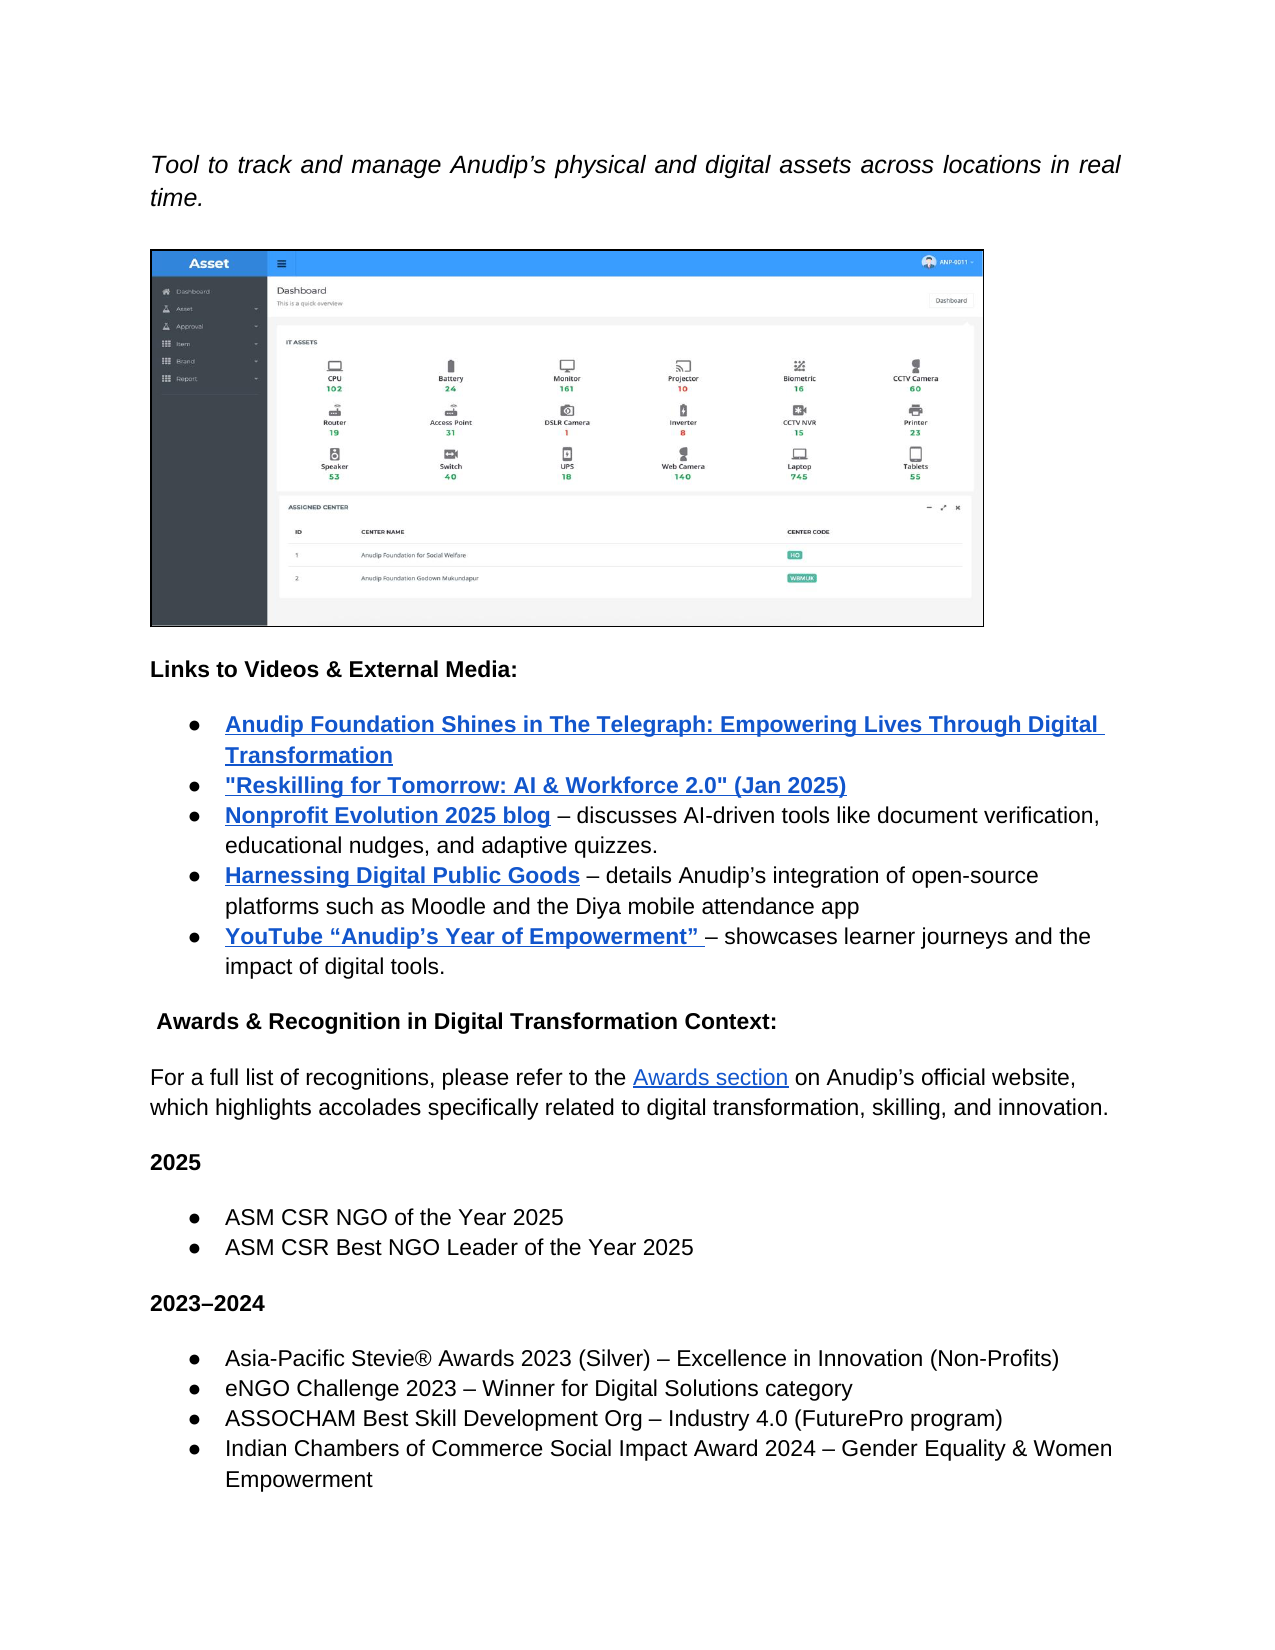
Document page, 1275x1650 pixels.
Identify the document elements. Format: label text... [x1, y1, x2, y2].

picture [152, 251, 983, 626]
list ASM CSR Best NGO Leader of the Year 2025 [187, 1234, 1125, 1261]
list YouTube “Anudip’s Year of Empowerment” – showcases learner journeys and the impact of digital tools. [187, 923, 1125, 979]
list Harnessing Digital Public Goods – details Anudip’s integration of open-source platforms such as Moodle and the Diya mobile attendance app [187, 862, 1125, 919]
list ASM CSR NGO of the Year 2025 [187, 1204, 1125, 1231]
text Links to Videos & External Media: [150, 656, 1125, 683]
text 2025 [150, 1149, 1125, 1175]
list Nonprofit Evolution 2025 blog – discusses AI-driven tools like document verification, educational nudges, and adaptive quizzes. [187, 802, 1125, 859]
list Anudip Foundation Shines in The Telegraph: Empowering Lives Through Digital Transformation [187, 711, 1125, 768]
list ASSOCHAM Best Skill Development Org – Industry 4.0 (FuturePro program) [187, 1405, 1125, 1432]
text Awards & Recognition in Digital Transformation Context: [150, 1008, 1125, 1035]
list Indian Chambers of Commerce Social Impact Award 2024 – Gender Equality & Women Empowerment [187, 1435, 1125, 1492]
text 2023–2024 [150, 1289, 1125, 1316]
list Asia‑Pacific Stevie® Awards 2023 (Silver) – Excellence in Innovation (Non-Profits) [187, 1345, 1125, 1371]
list eNGO Challenge 2023 – Winner for Digital Solutions category [187, 1375, 1125, 1401]
text For a full list of recognitions, please refer to the Awards section on Anudip’s official website, which highlights accolades specifically related to digital transformation, skilling, and innovation. [150, 1063, 1125, 1120]
list "Reskilling for Tomorrow: AI & Workforce 2.0" (Jan 2025) [187, 772, 1125, 798]
text Tool to track and manage Anudip’s physical and digital assets across locations in real time. [150, 150, 1125, 212]
